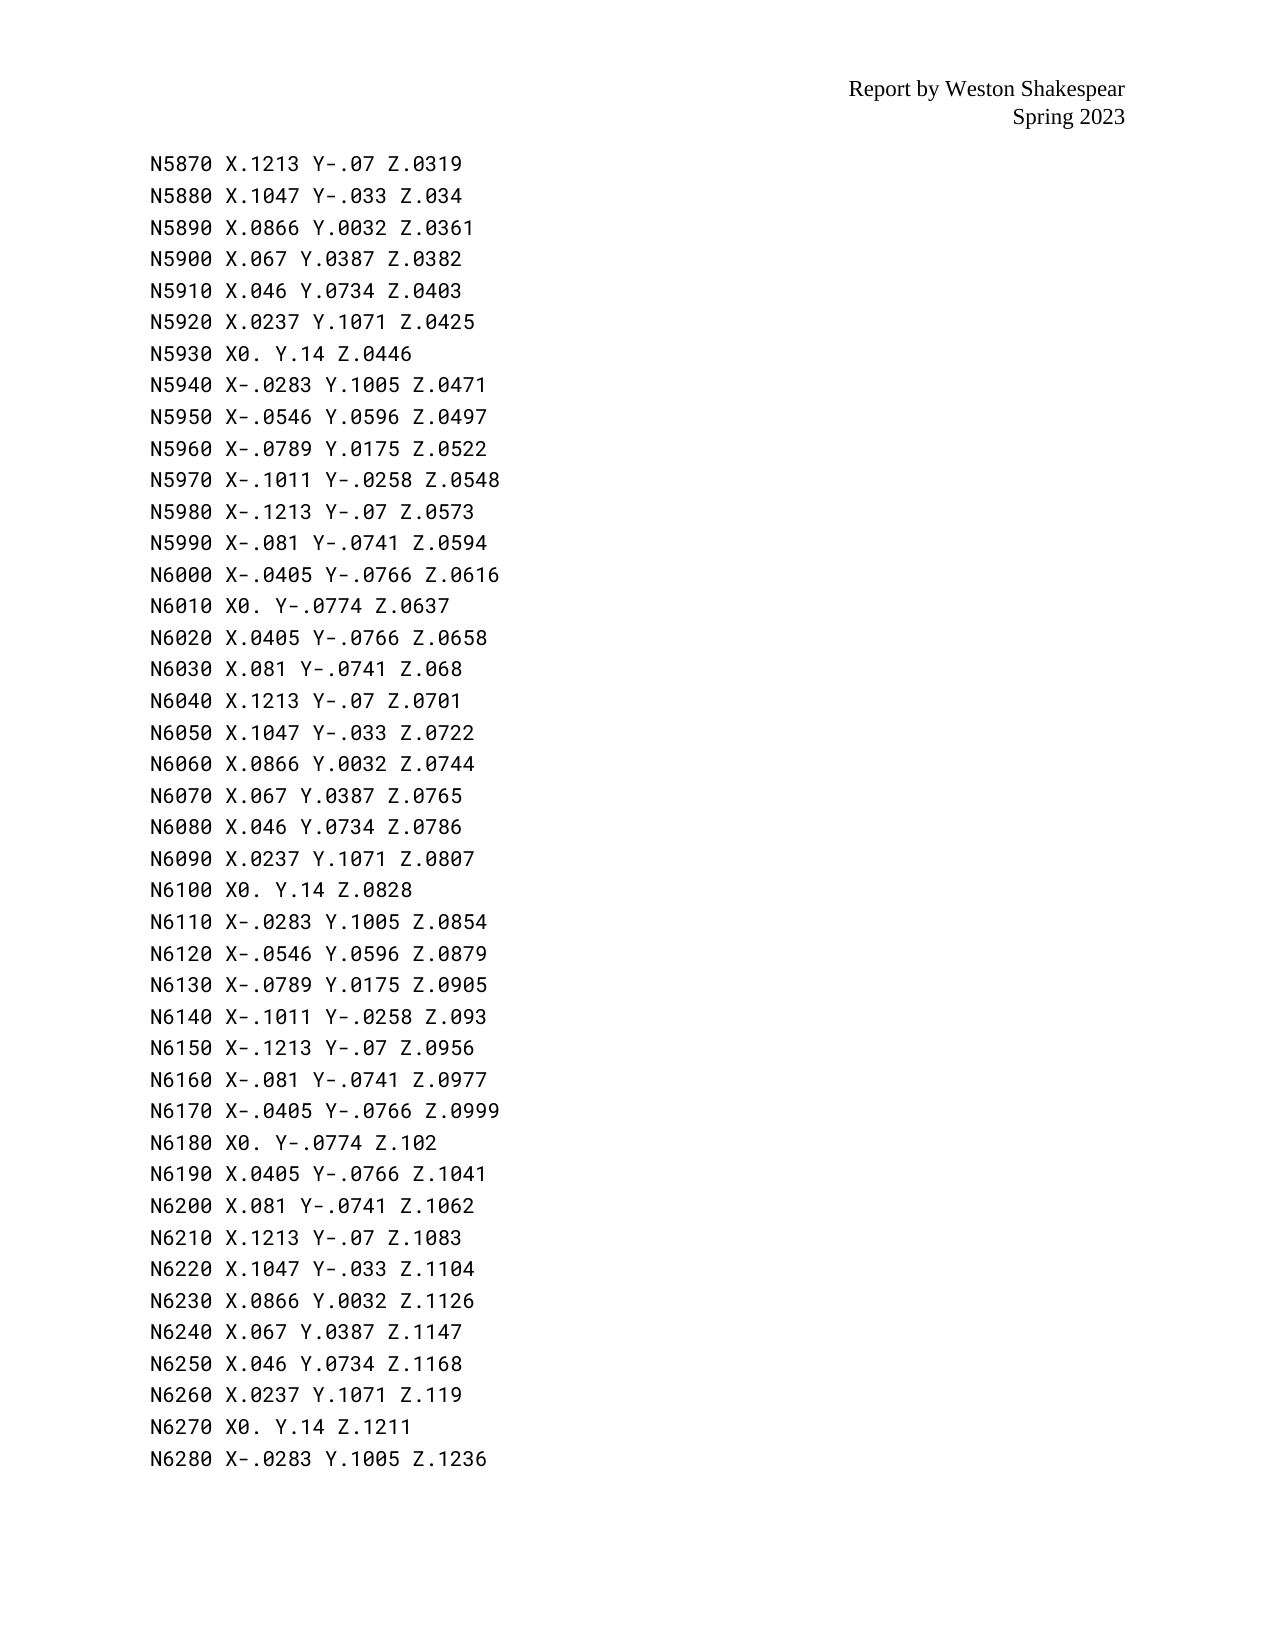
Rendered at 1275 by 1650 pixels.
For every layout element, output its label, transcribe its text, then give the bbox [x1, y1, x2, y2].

text N6110 X-.0283 Y.1005 Z.0854 [150, 907, 1125, 935]
text N6020 X.0405 Y-.0766 Z.0658 [150, 623, 1125, 651]
text N5930 X0. Y.14 Z.0446 [150, 339, 1125, 367]
text N6150 X-.1213 Y-.07 Z.0956 [150, 1034, 1125, 1061]
text N5940 X-.0283 Y.1005 Z.0471 [150, 371, 1125, 398]
text N6280 X-.0283 Y.1005 Z.1236 [150, 1444, 1125, 1472]
text N5910 X.046 Y.0734 Z.0403 [150, 276, 1125, 304]
text N6060 X.0866 Y.0032 Z.0744 [150, 750, 1125, 777]
text N6200 X.081 Y-.0741 Z.1062 [150, 1192, 1125, 1219]
text N5900 X.067 Y.0387 Z.0382 [150, 245, 1125, 272]
text N6250 X.046 Y.0734 Z.1168 [150, 1349, 1125, 1377]
text N5870 X.1213 Y-.07 Z.0319 [150, 150, 1125, 177]
text N6240 X.067 Y.0387 Z.1147 [150, 1318, 1125, 1345]
text N6180 X0. Y-.0774 Z.102 [150, 1128, 1125, 1156]
text N6260 X.0237 Y.1071 Z.119 [150, 1381, 1125, 1408]
text N6160 X-.081 Y-.0741 Z.0977 [150, 1065, 1125, 1093]
text N6100 X0. Y.14 Z.0828 [150, 876, 1125, 903]
text N6040 X.1213 Y-.07 Z.0701 [150, 687, 1125, 714]
text N5960 X-.0789 Y.0175 Z.0522 [150, 434, 1125, 462]
text N6210 X.1213 Y-.07 Z.1083 [150, 1223, 1125, 1251]
text N5890 X.0866 Y.0032 Z.0361 [150, 213, 1125, 241]
text N5980 X-.1213 Y-.07 Z.0573 [150, 497, 1125, 525]
text N6270 X0. Y.14 Z.1211 [150, 1412, 1125, 1440]
text N6120 X-.0546 Y.0596 Z.0879 [150, 939, 1125, 967]
text N6000 X-.0405 Y-.0766 Z.0616 [150, 560, 1125, 588]
text N6090 X.0237 Y.1071 Z.0807 [150, 844, 1125, 872]
text N5990 X-.081 Y-.0741 Z.0594 [150, 529, 1125, 556]
text N6220 X.1047 Y-.033 Z.1104 [150, 1255, 1125, 1282]
text N6140 X-.1011 Y-.0258 Z.093 [150, 1002, 1125, 1030]
text N5950 X-.0546 Y.0596 Z.0497 [150, 402, 1125, 430]
text N5920 X.0237 Y.1071 Z.0425 [150, 308, 1125, 335]
text N6230 X.0866 Y.0032 Z.1126 [150, 1286, 1125, 1314]
text N6190 X.0405 Y-.0766 Z.1041 [150, 1160, 1125, 1187]
text N5880 X.1047 Y-.033 Z.034 [150, 182, 1125, 209]
text N6030 X.081 Y-.0741 Z.068 [150, 655, 1125, 682]
text N6080 X.046 Y.0734 Z.0786 [150, 813, 1125, 840]
text N6050 X.1047 Y-.033 Z.0722 [150, 718, 1125, 746]
text N6170 X-.0405 Y-.0766 Z.0999 [150, 1097, 1125, 1124]
text N6130 X-.0789 Y.0175 Z.0905 [150, 971, 1125, 998]
text N6010 X0. Y-.0774 Z.0637 [150, 592, 1125, 619]
text N5970 X-.1011 Y-.0258 Z.0548 [150, 466, 1125, 493]
text N6070 X.067 Y.0387 Z.0765 [150, 781, 1125, 809]
